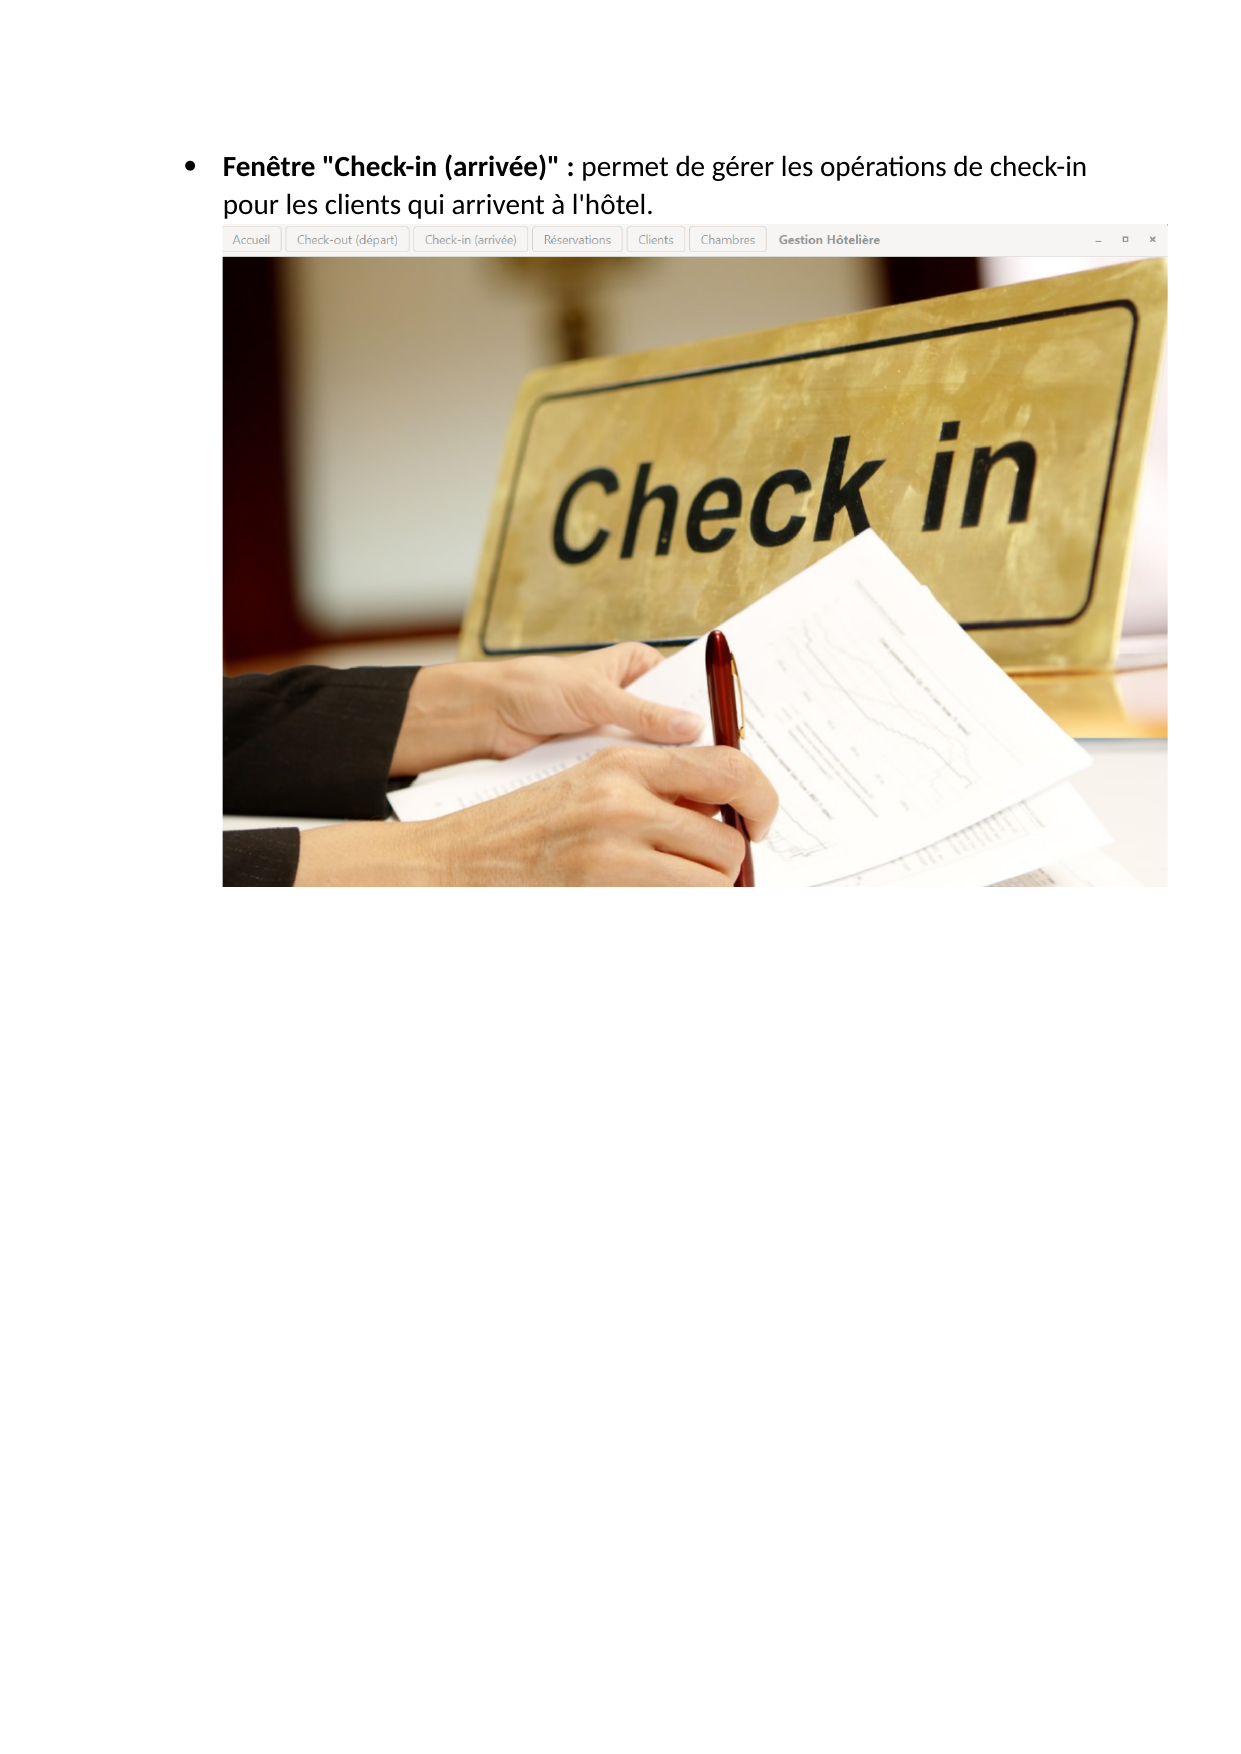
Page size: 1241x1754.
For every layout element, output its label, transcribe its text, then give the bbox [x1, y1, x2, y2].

picture [222, 224, 1168, 887]
list Fenêtre "Check-in (arrivée)" : permet de gérer les opérations de check-in pour les clients qui arrivent à l'hôtel. [185, 148, 1093, 222]
